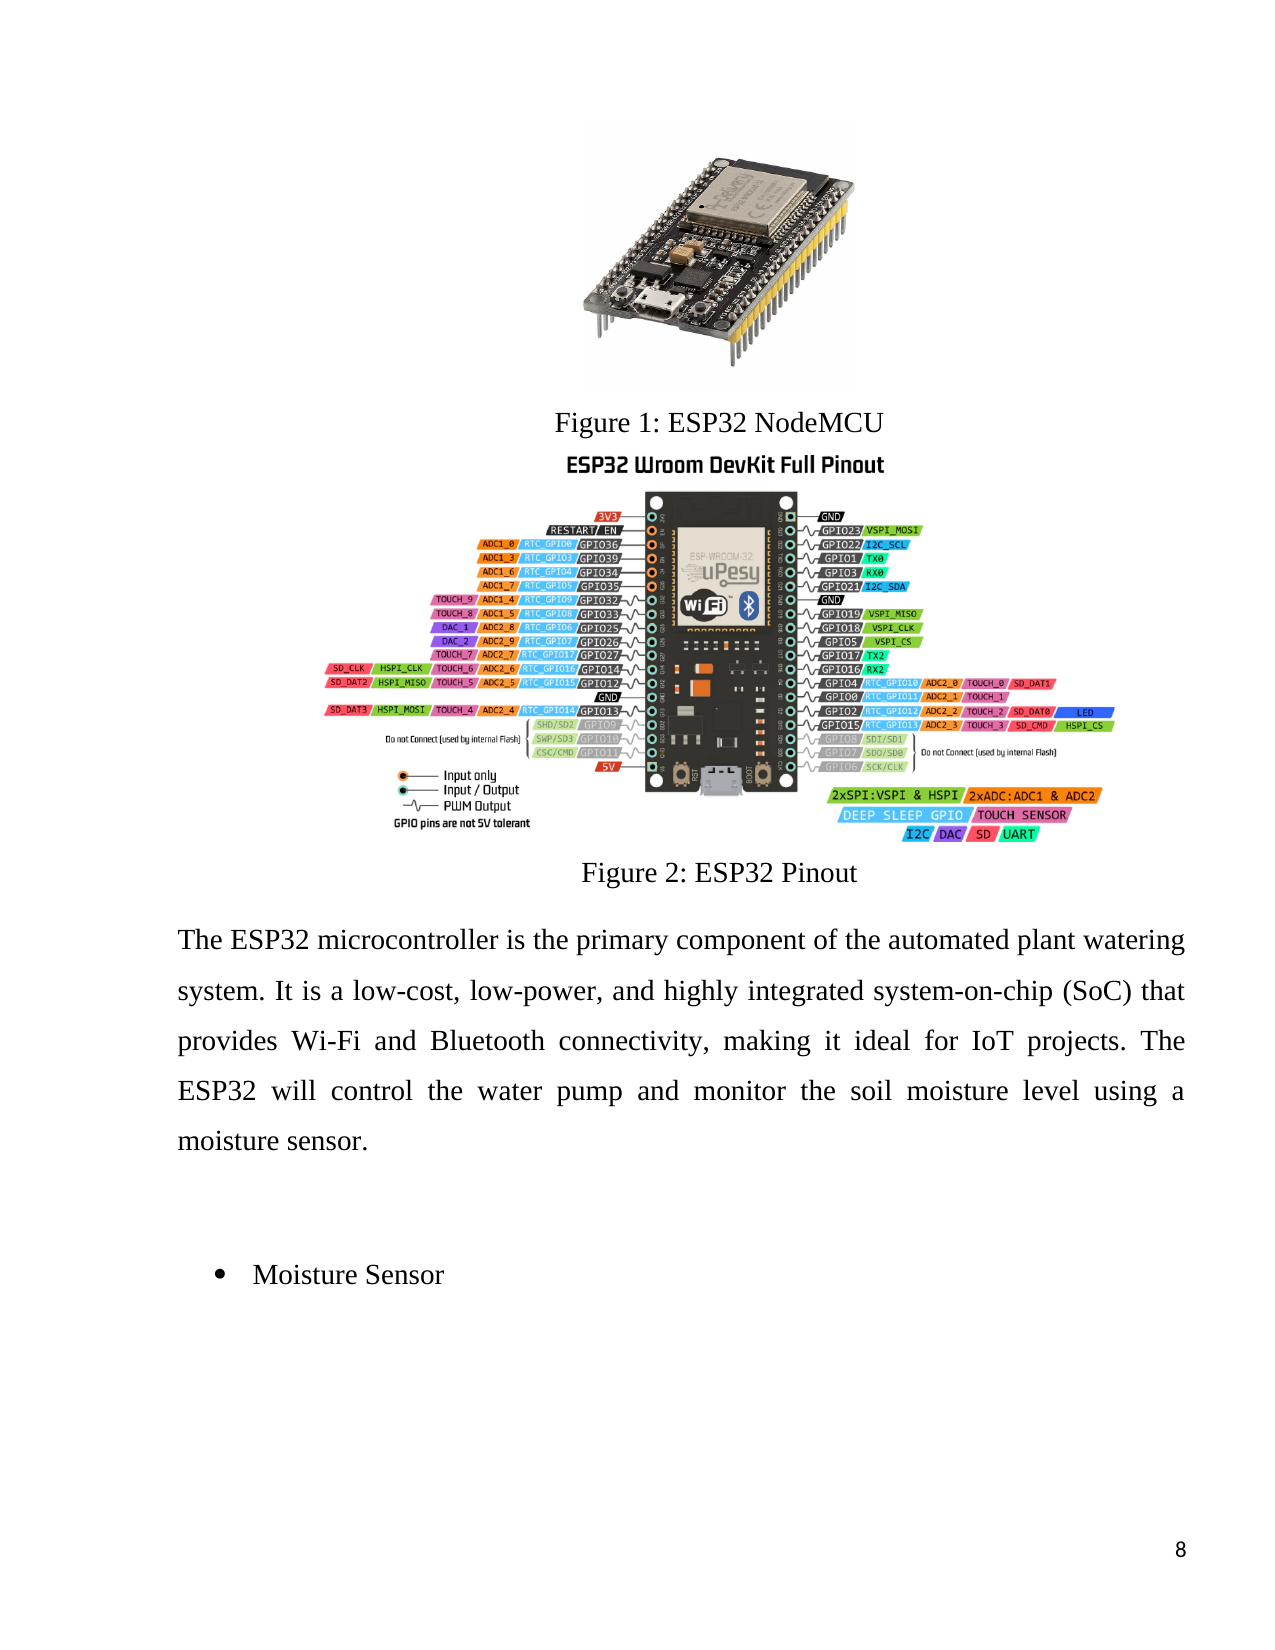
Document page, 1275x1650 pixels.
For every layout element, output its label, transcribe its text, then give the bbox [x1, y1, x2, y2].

list Figure 1: ESP32 NodeMCU [252, 406, 1186, 439]
list Moisture Sensor [215, 1257, 1186, 1291]
list Figure 2: ESP32 Pinout [252, 855, 1186, 889]
text The ESP32 microcontroller is the primary component of the automated plant watering system. It is a low-cost, low-power, and highly integrated system-on-chip (SoC) that provides Wi-Fi and Bluetooth connectivity, making it ideal for IoT projects. The ESP32 will control the water pump and monitor the soil moisture level using a moisture sensor. [177, 922, 1186, 1157]
picture [582, 118, 857, 392]
picture [324, 455, 1115, 842]
